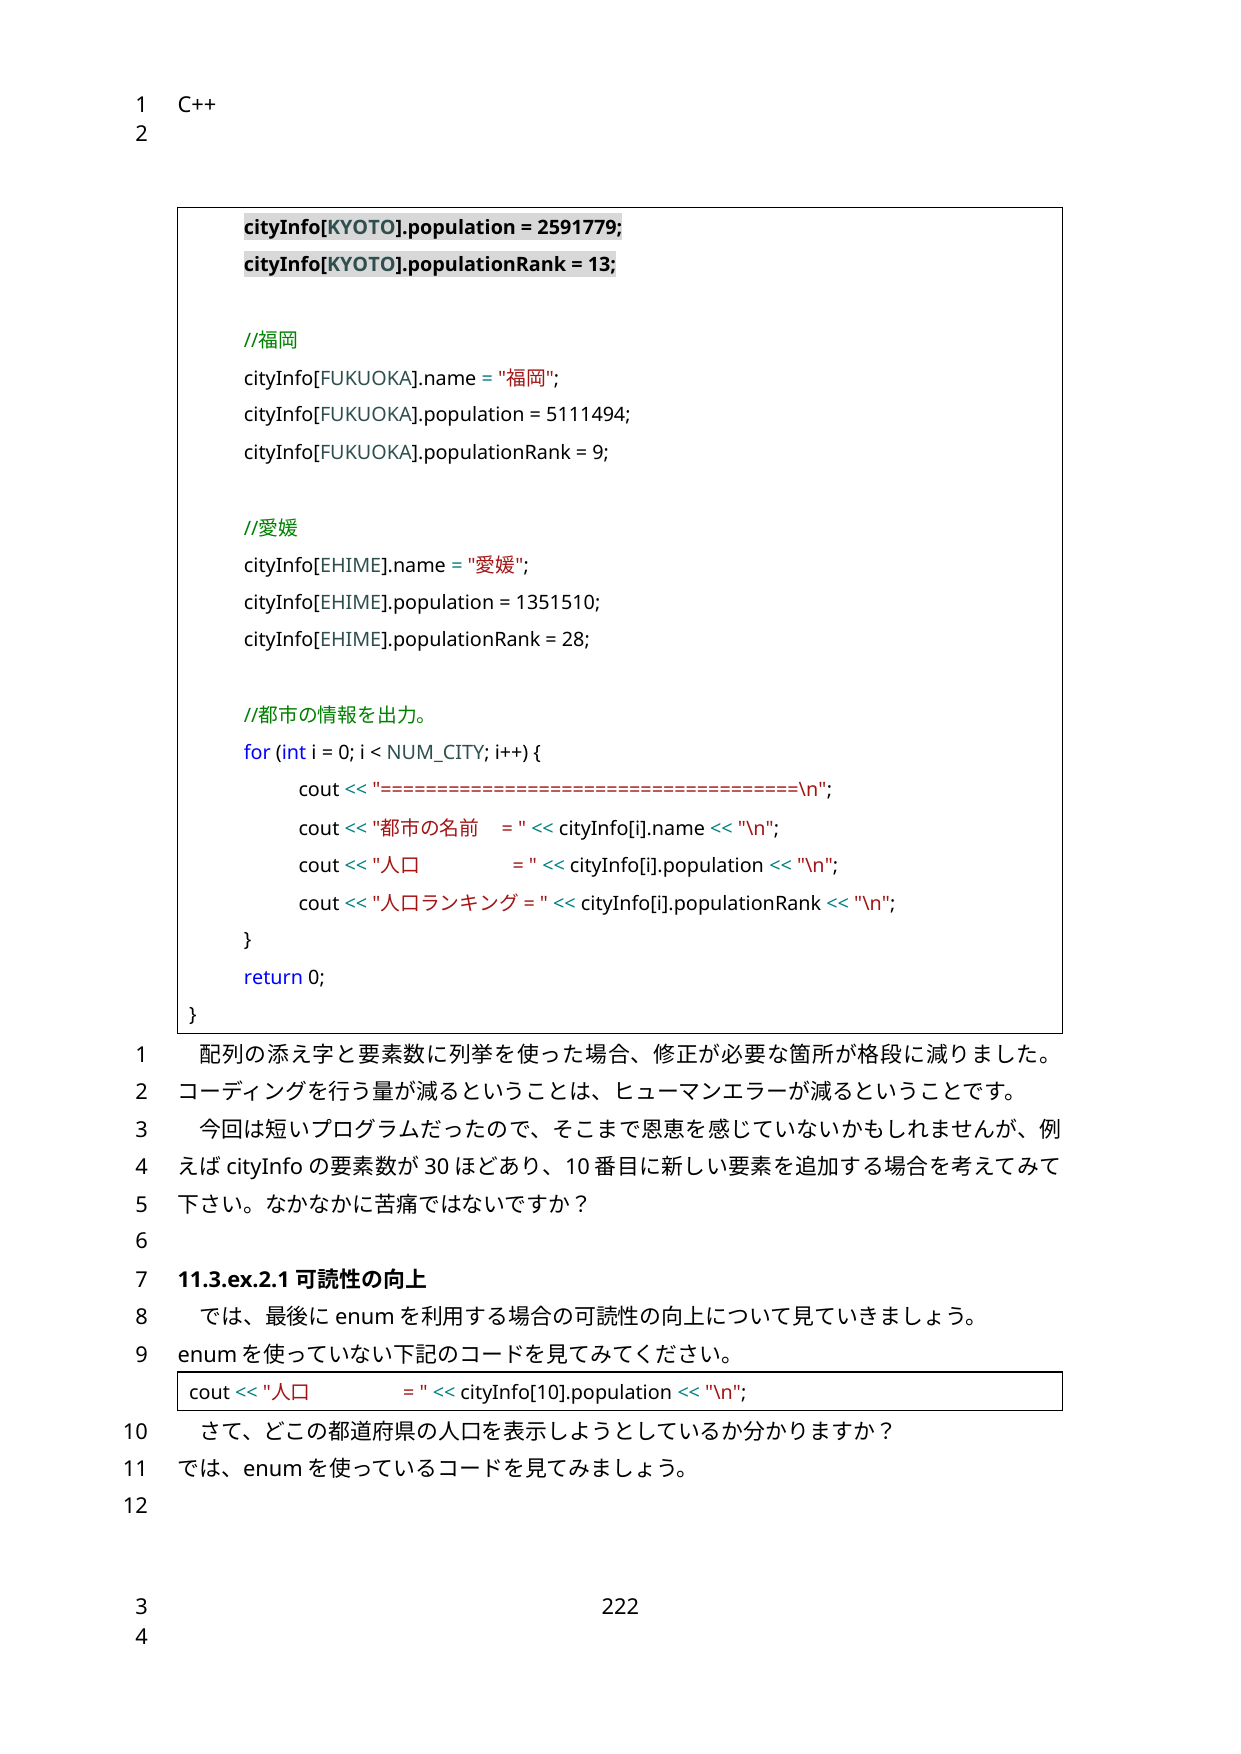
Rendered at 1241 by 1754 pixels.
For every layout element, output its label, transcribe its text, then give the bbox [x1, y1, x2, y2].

text enumを使っていない下記のコードを見てみてください。 [177, 1334, 1063, 1371]
text では、enumを使っているコードを見てみましょう。 [177, 1448, 1063, 1486]
text さて、どこの都道府県の人口を表示しようとしているか分かりますか？ [177, 1411, 1063, 1448]
text 配列の添え字と要素数に列挙を使った場合、修正が必要な箇所が格段に減りました。コーディングを行う量が減るということは、ヒューマンエラーが減るということです。 [177, 1034, 1063, 1109]
text 今回は短いプログラムだったので、そこまで恩恵を感じていないかもしれませんが、例えばcityInfoの要素数が30ほどあり、10番目に新しい要素を追加する場合を考えてみて下さい。なかなかに苦痛ではないですか？ [177, 1109, 1063, 1221]
subtitle 11.3.ex.2.1 可読性の向上 [177, 1259, 1063, 1296]
text では、最後にenumを利用する場合の可読性の向上について見ていきましょう。 [177, 1296, 1063, 1334]
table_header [178, 208, 1062, 1033]
table_header cout << "人口 = " << cityInfo[10].population << "\n"; [178, 1373, 1062, 1410]
